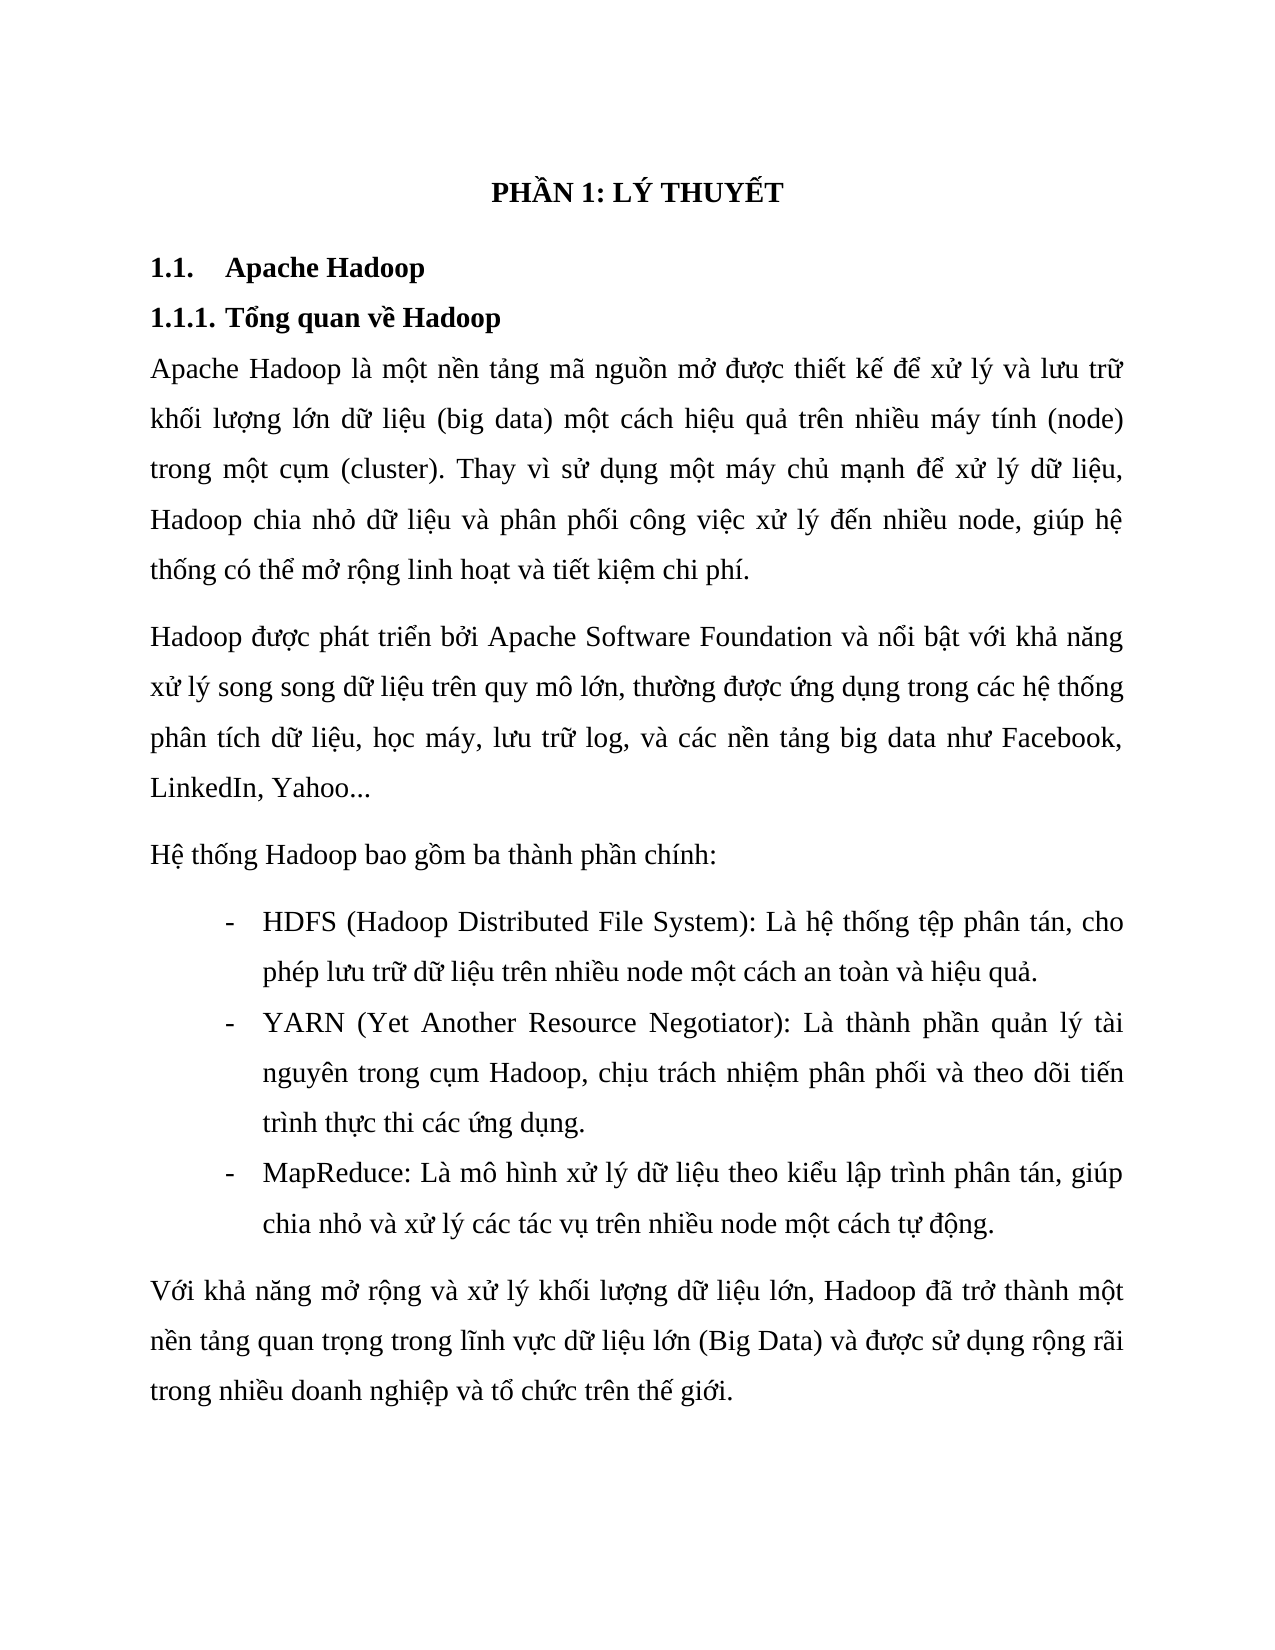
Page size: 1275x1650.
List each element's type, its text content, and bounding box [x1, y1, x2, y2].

list Tổng quan về Hadoop [150, 301, 1125, 334]
list HDFS (Hadoop Distributed File System): Là hệ thống tệp phân tán, cho phép lưu trữ dữ liệu trên nhiều node một cách an toàn và hiệu quả. [225, 904, 1125, 988]
list Apache Hadoop [150, 250, 1125, 284]
text Hệ thống Hadoop bao gồm ba thành phần chính: [150, 837, 1125, 871]
text Với khả năng mở rộng và xử lý khối lượng dữ liệu lớn, Hadoop đã trở thành một nền tảng quan trọng trong lĩnh vực dữ liệu lớn (Big Data) và được sử dụng rộng rãi trong nhiều doanh nghiệp và tổ chức trên thế giới. [150, 1273, 1125, 1407]
text Apache Hadoop là một nền tảng mã nguồn mở được thiết kế để xử lý và lưu trữ khối lượng lớn dữ liệu (big data) một cách hiệu quả trên nhiều máy tính (node) trong một cụm (cluster). Thay vì sử dụng một máy chủ mạnh để xử lý dữ liệu, Hadoop chia nhỏ dữ liệu và phân phối công việc xử lý đến nhiều node, giúp hệ thống có thể mở rộng linh hoạt và tiết kiệm chi phí. [150, 351, 1125, 586]
text Hadoop được phát triển bởi Apache Software Foundation và nổi bật với khả năng xử lý song song dữ liệu trên quy mô lớn, thường được ứng dụng trong các hệ thống phân tích dữ liệu, học máy, lưu trữ log, và các nền tảng big data như Facebook, LinkedIn, Yahoo... [150, 619, 1125, 804]
list MapReduce: Là mô hình xử lý dữ liệu theo kiểu lập trình phân tán, giúp chia nhỏ và xử lý các tác vụ trên nhiều node một cách tự động. [225, 1156, 1125, 1239]
list YARN (Yet Another Resource Negotiator): Là thành phần quản lý tài nguyên trong cụm Hadoop, chịu trách nhiệm phân phối và theo dõi tiến trình thực thi các ứng dụng. [225, 1005, 1125, 1139]
subtitle PHẦN 1: LÝ THUYẾT [150, 175, 1125, 208]
